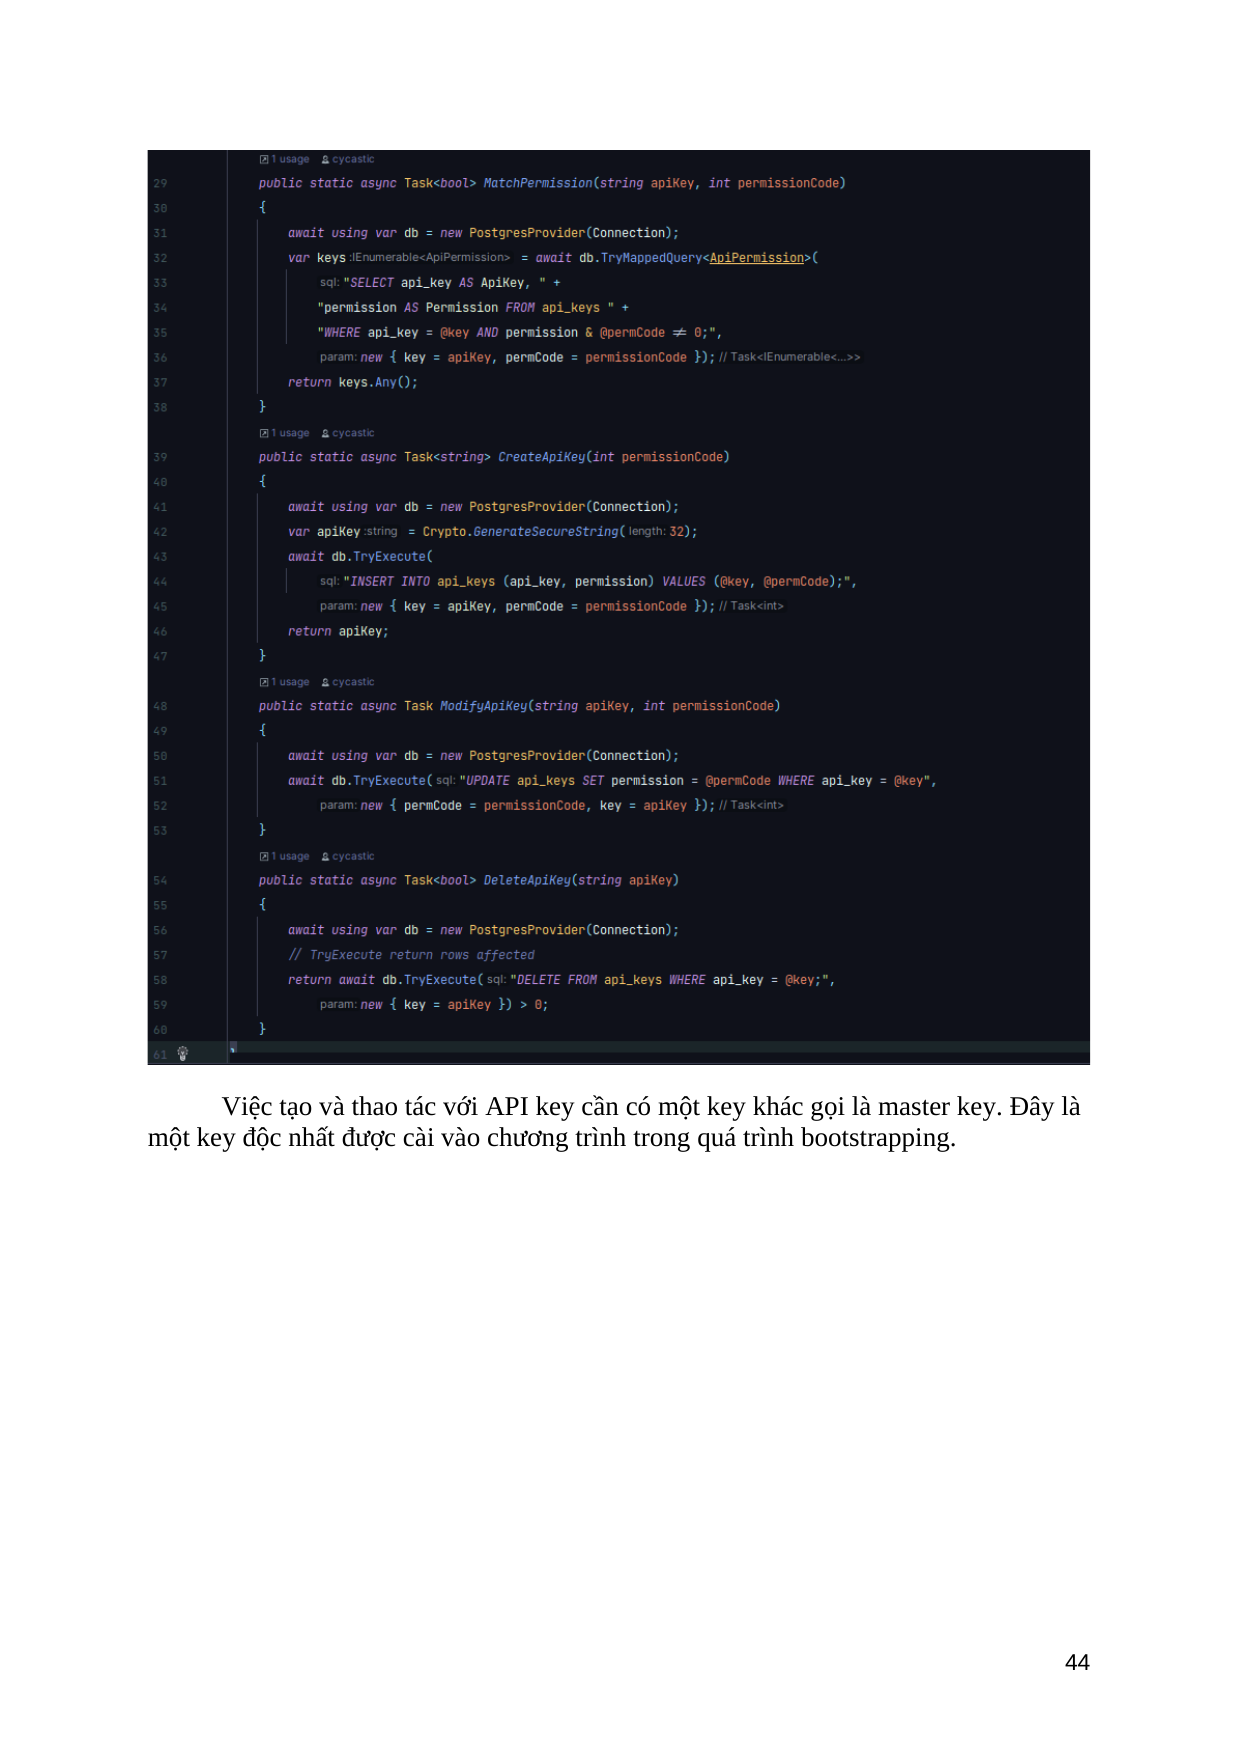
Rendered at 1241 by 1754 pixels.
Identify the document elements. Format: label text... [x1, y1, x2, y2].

picture [147, 150, 1091, 1065]
text Việc tạo và thao tác với API key cần có một key khác gọi là master key. Đây là một key độc nhất được cài vào chương trình trong quá trình bootstrapping. [148, 1089, 1090, 1152]
